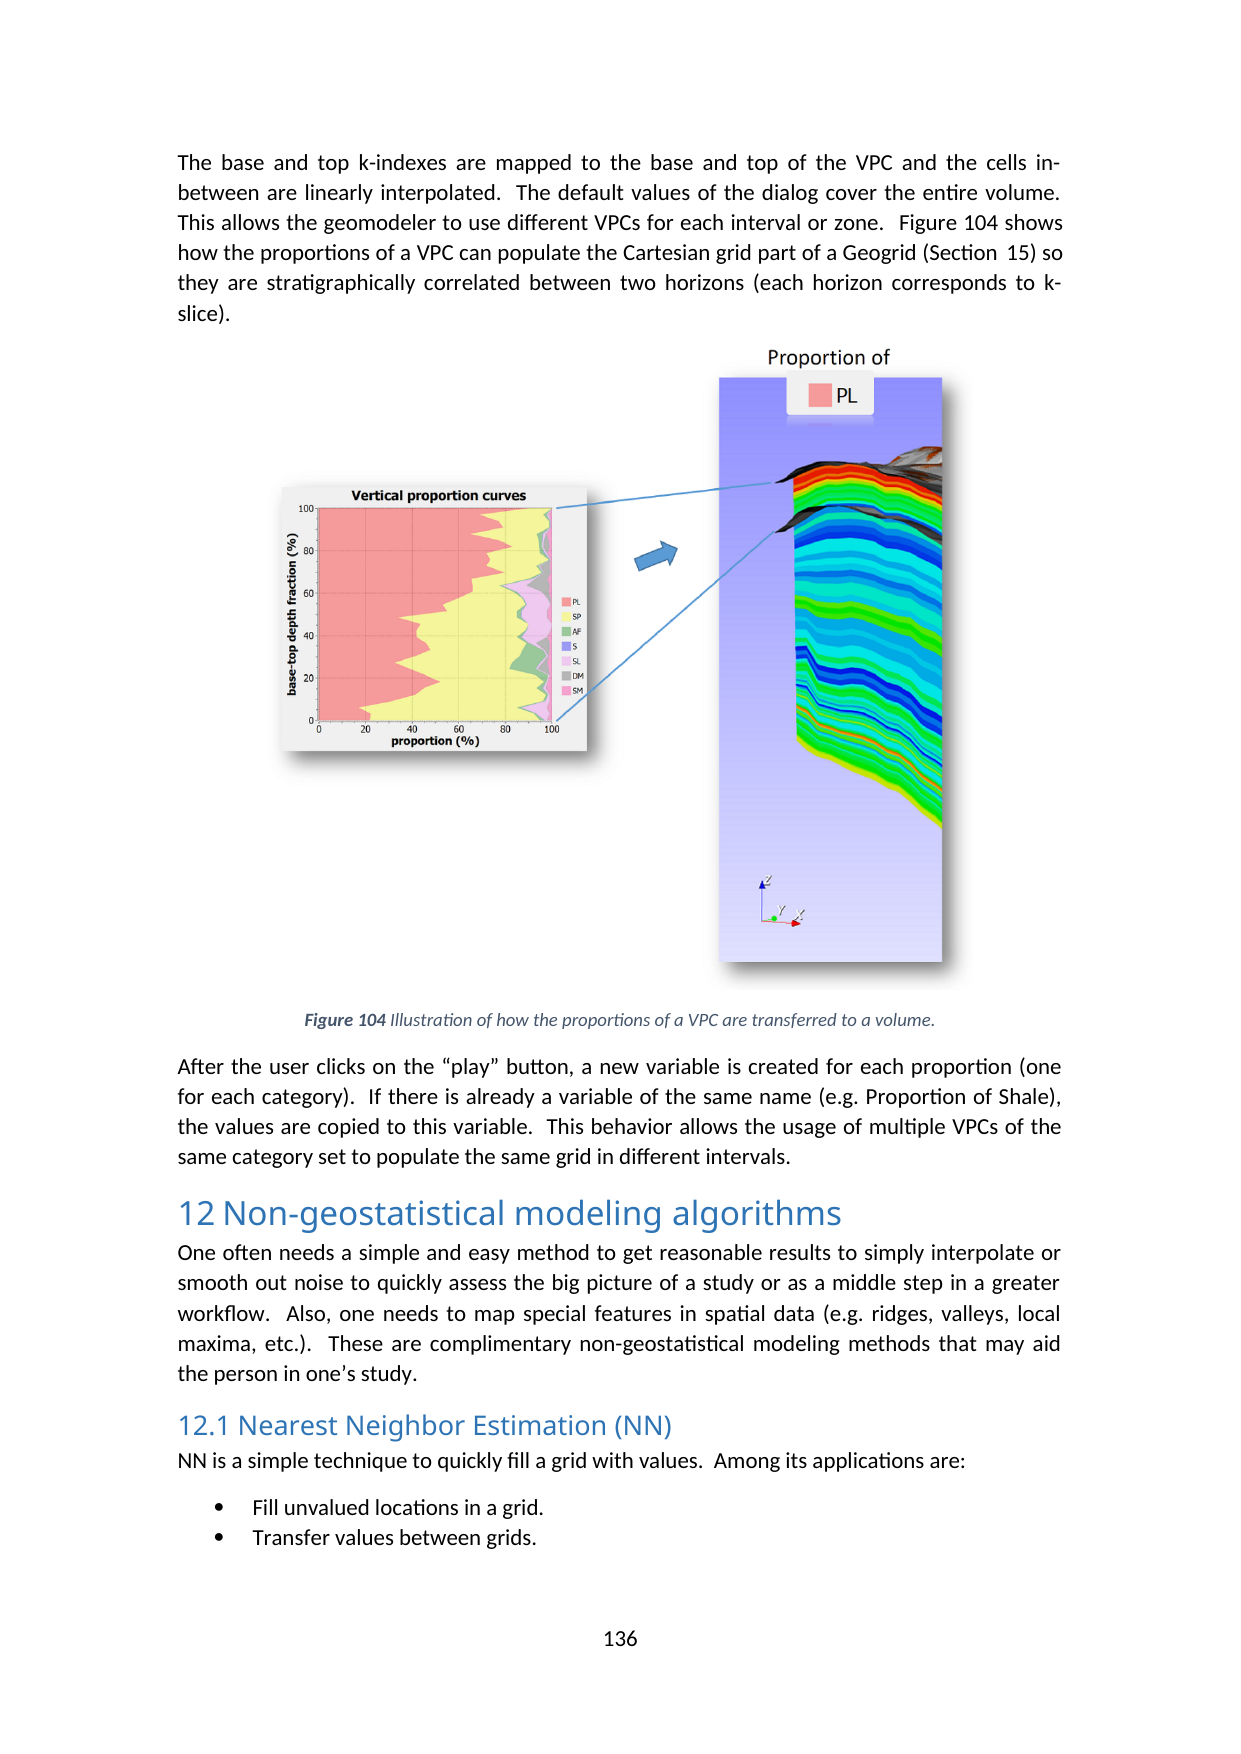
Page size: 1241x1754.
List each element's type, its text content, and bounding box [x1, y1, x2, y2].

text NN is a simple technique to quickly fill a grid with values. Among its applications are: [177, 1446, 1063, 1474]
list Transfer values between grids. [215, 1523, 1063, 1551]
list Fill unvalued locations in a grid. [215, 1493, 1063, 1521]
subtitle Non-geostatistical modeling algorithms [177, 1189, 1063, 1235]
text Figure 104 Illustration of how the proportions of a VPC are transferred to a volume. [177, 1008, 1063, 1031]
picture [267, 345, 974, 990]
subtitle Nearest Neighbor Estimation (NN) [177, 1406, 1063, 1443]
text One often needs a simple and easy method to get reasonable results to simply interpolate or smooth out noise to quickly assess the big picture of a study or as a middle step in a greater workflow. Also, one needs to map special features in spatial data (e.g. ridges, valleys, local maxima, etc.). These are complimentary non-geostatistical modeling methods that may aid the person in one’s study. [177, 1238, 1063, 1387]
text The base and top k-indexes are mapped to the base and top of the VPC and the cells in-between are linearly interpolated. The default values of the dialog cover the entire volume. This allows the geomodeler to use different VPCs for each interval or zone. Figure 104 shows how the proportions of a VPC can populate the Cartesian grid part of a Geogrid (Section 15) so they are stratigraphically correlated between two horizons (each horizon corresponds to k-slice). [177, 148, 1063, 327]
text After the user clicks on the “play” button, a new variable is created for each proportion (one for each category). If there is already a variable of the same name (e.g. Proportion of Shale), the values are copied to this variable. This behavior allows the usage of multiple VPCs of the same category set to populate the same grid in different intervals. [177, 1052, 1063, 1171]
